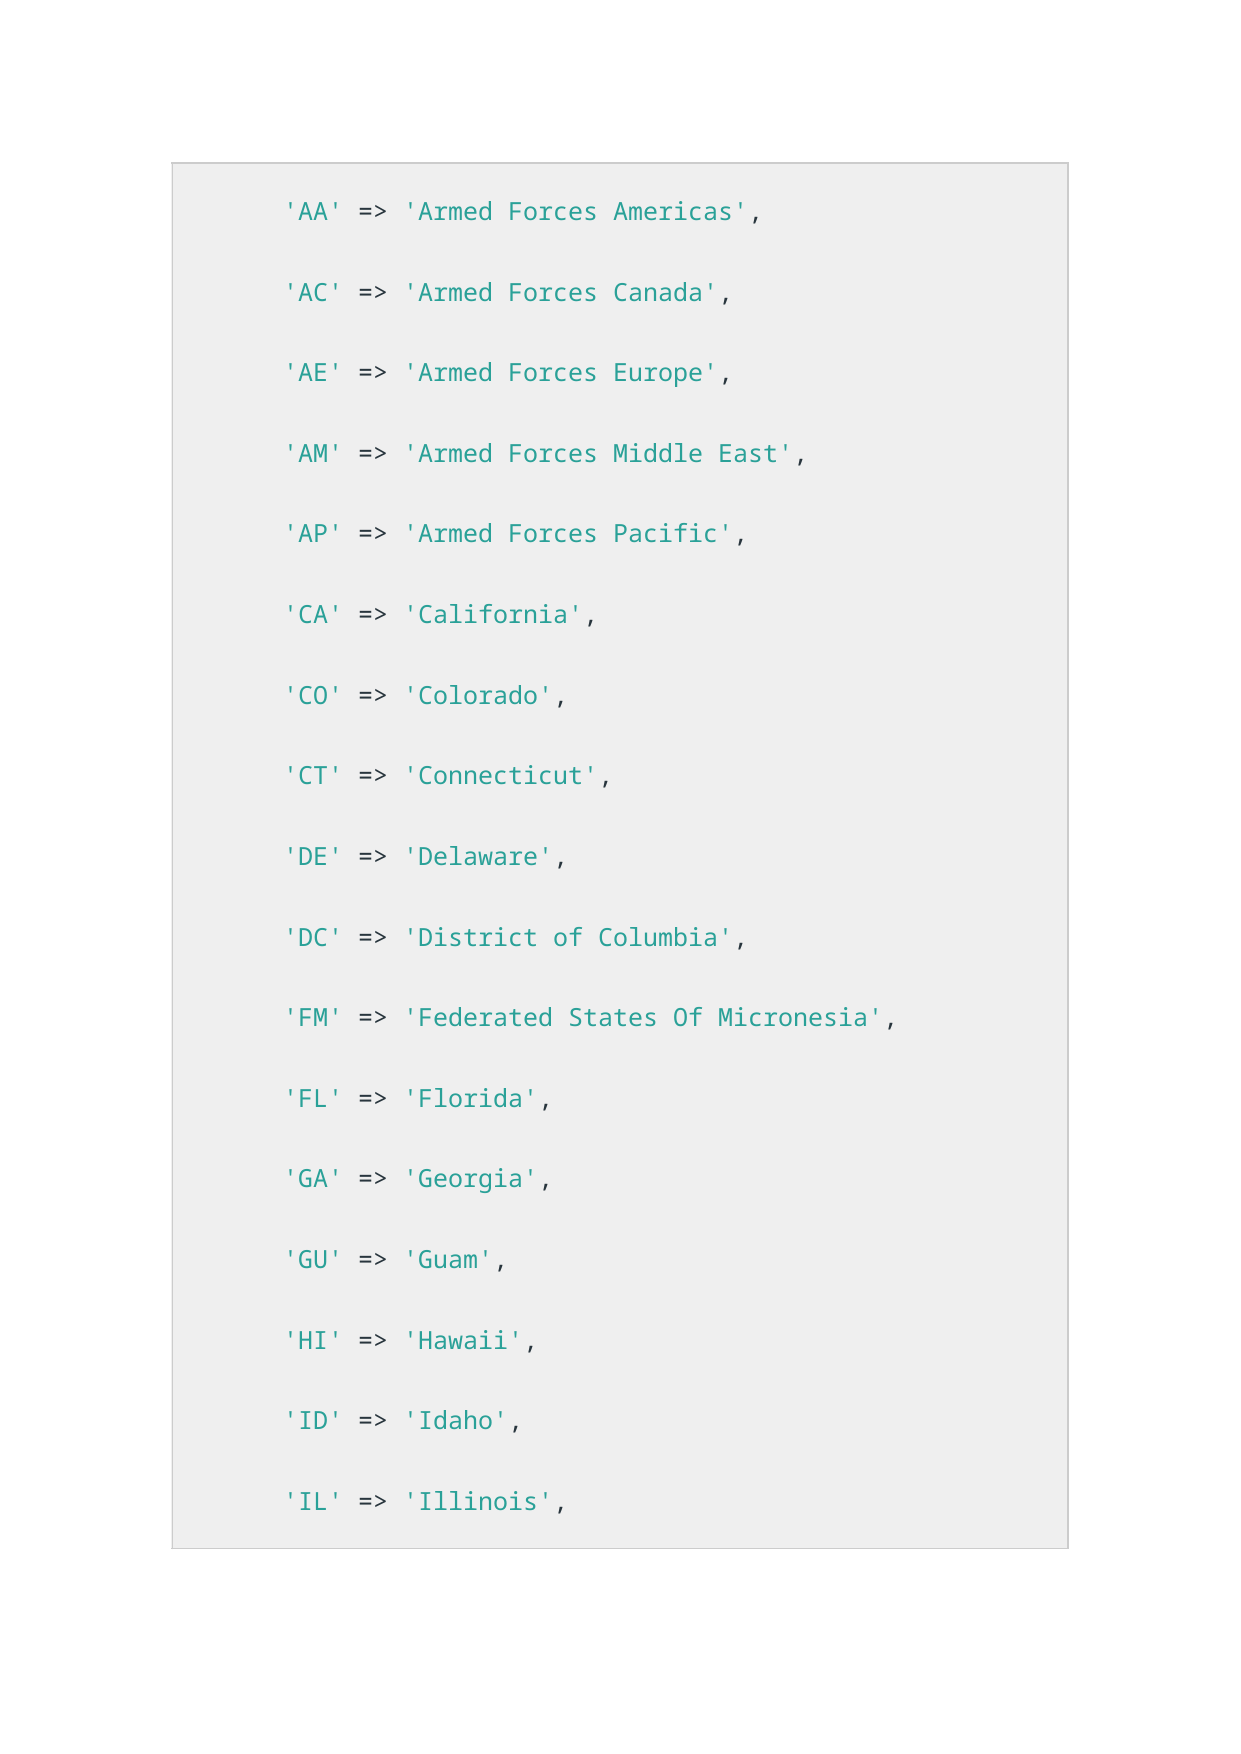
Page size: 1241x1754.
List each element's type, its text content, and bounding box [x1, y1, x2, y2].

text 'AE' => 'Armed Forces Europe', [173, 323, 1067, 404]
text 'CT' => 'Connecticut', [173, 726, 1067, 807]
text 'HI' => 'Hawaii', [173, 1291, 1067, 1371]
text 'AC' => 'Armed Forces Canada', [173, 243, 1067, 323]
text 'AP' => 'Armed Forces Pacific', [173, 484, 1067, 565]
text 'IL' => 'Illinois', [173, 1452, 1067, 1548]
text 'DE' => 'Delaware', [173, 807, 1067, 888]
text 'GU' => 'Guam', [173, 1210, 1067, 1291]
text 'AM' => 'Armed Forces Middle East', [173, 404, 1067, 484]
text 'CA' => 'California', [173, 565, 1067, 646]
text 'CO' => 'Colorado', [173, 646, 1067, 726]
text 'FL' => 'Florida', [173, 1049, 1067, 1129]
text 'AA' => 'Armed Forces Americas', [173, 164, 1067, 243]
text 'GA' => 'Georgia', [173, 1129, 1067, 1210]
text 'FM' => 'Federated States Of Micronesia', [173, 968, 1067, 1049]
text 'DC' => 'District of Columbia', [173, 888, 1067, 968]
text 'ID' => 'Idaho', [173, 1371, 1067, 1452]
